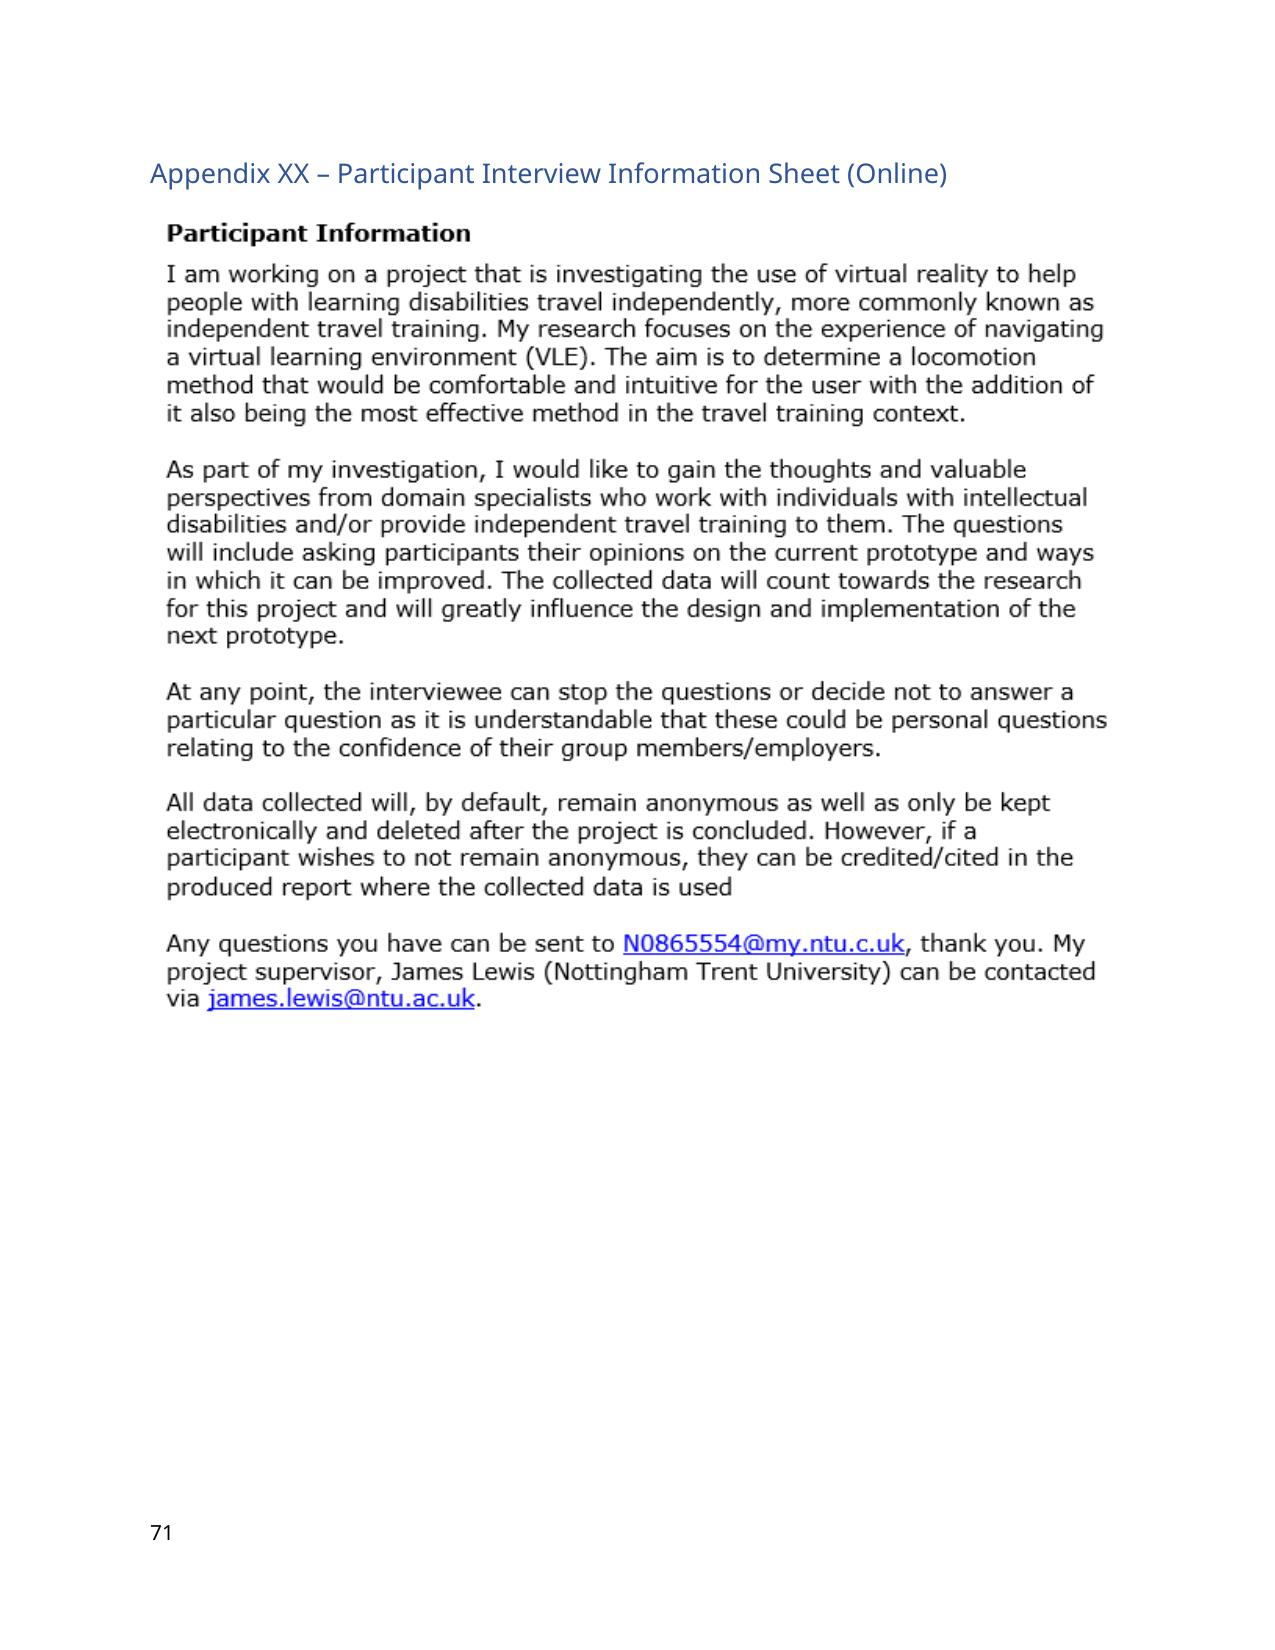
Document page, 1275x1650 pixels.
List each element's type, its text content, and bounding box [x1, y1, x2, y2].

picture [154, 209, 1121, 1038]
subtitle Appendix XX – Participant Interview Information Sheet (Online) [150, 154, 1125, 191]
